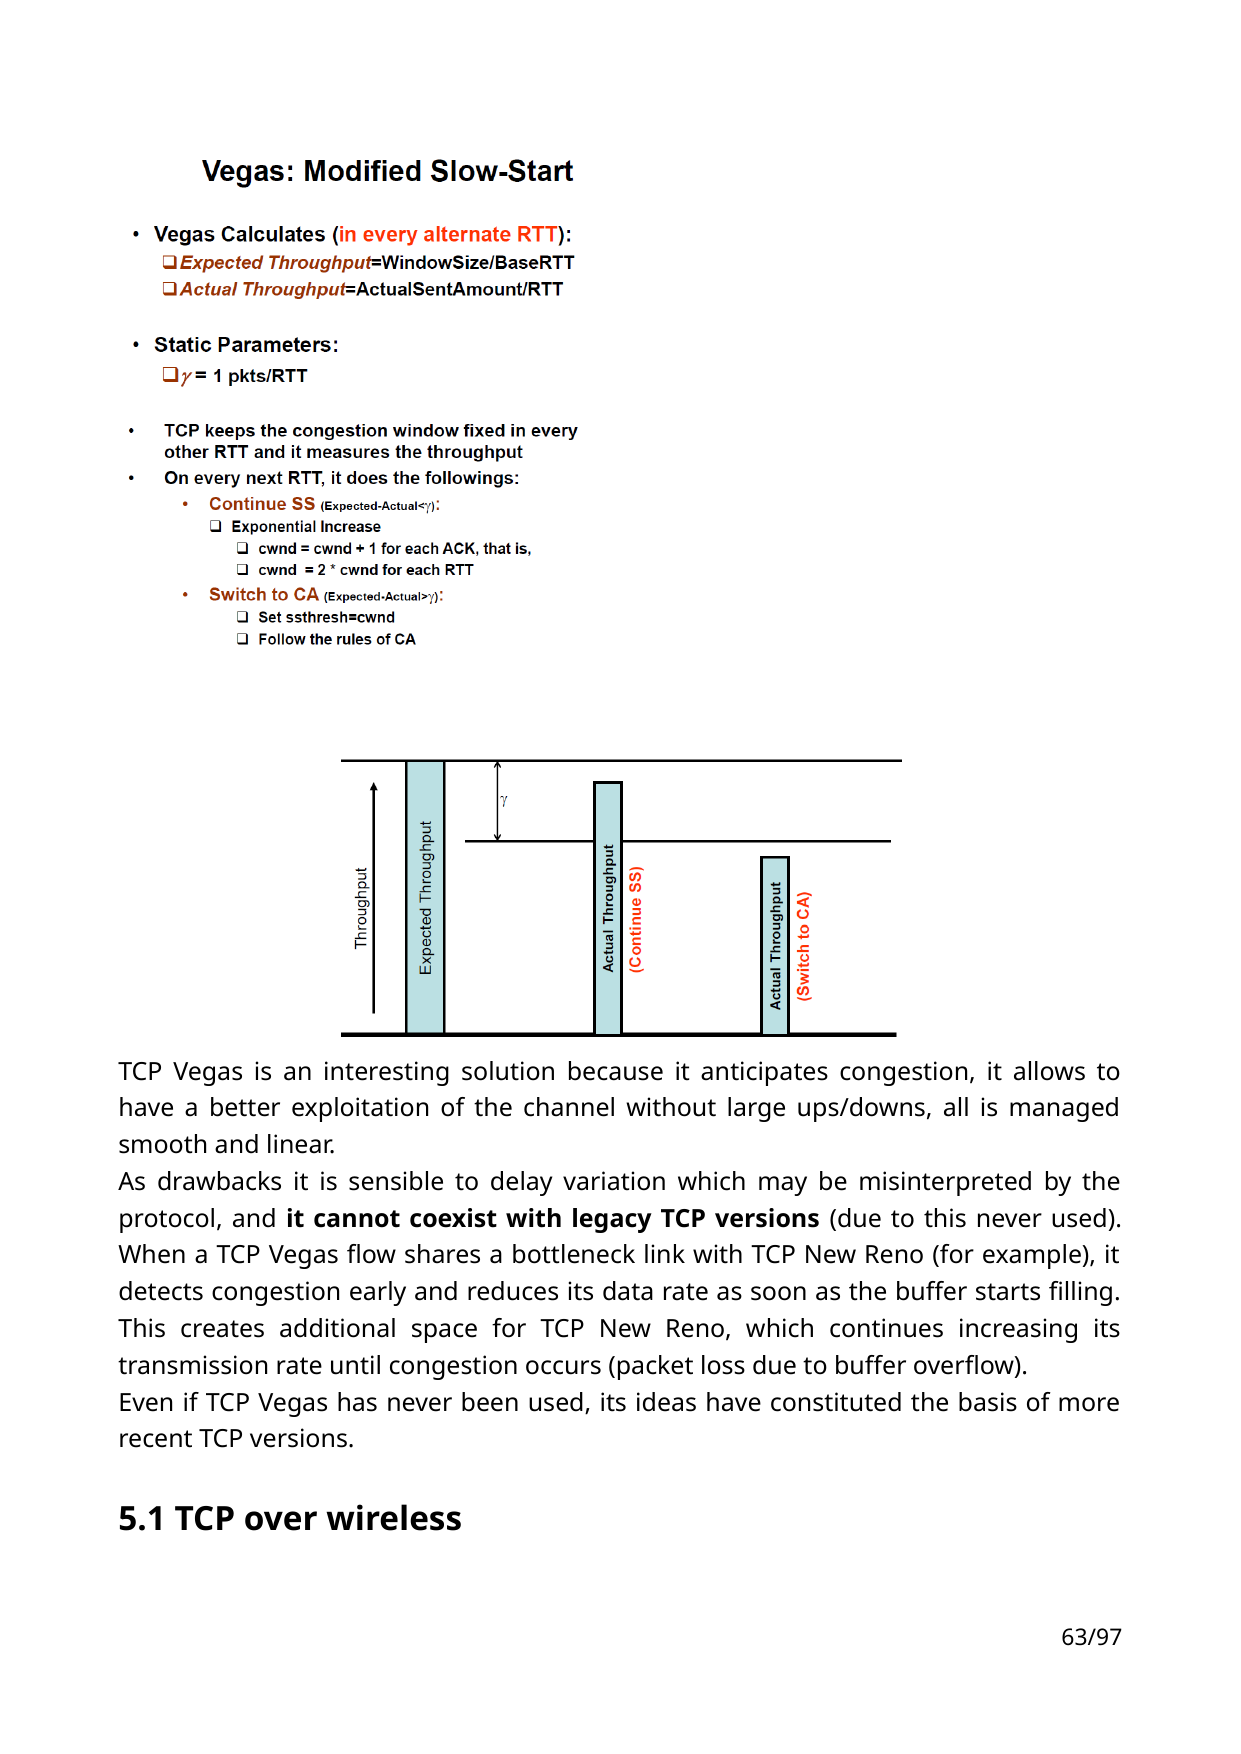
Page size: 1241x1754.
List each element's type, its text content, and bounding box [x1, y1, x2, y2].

picture [118, 147, 607, 405]
picture [118, 406, 589, 664]
text As drawbacks it is sensible to delay variation which may be misinterpreted by the protocol, and it cannot coexist with legacy TCP versions (due to this never used). When a TCP Vegas flow shares a bottleneck link with TCP New Reno (for example), it detects congestion early and reduces its data rate as soon as the buffer starts filling. This creates additional space for TCP New Reno, which continues increasing its transmission rate until congestion occurs (packet loss due to buffer overflow). [118, 1163, 1122, 1381]
subtitle 5.1 TCP over wireless [118, 1494, 1122, 1540]
text Even if TCP Vegas has never been used, its ideas have constituted the basis of more recent TCP versions. [118, 1384, 1122, 1455]
text TCP Vegas is an interesting solution because it anticipates congestion, it allows to have a better exploitation of the channel without large ups/downs, all is managed smooth and linear. [118, 1053, 1122, 1161]
picture [323, 739, 917, 1051]
